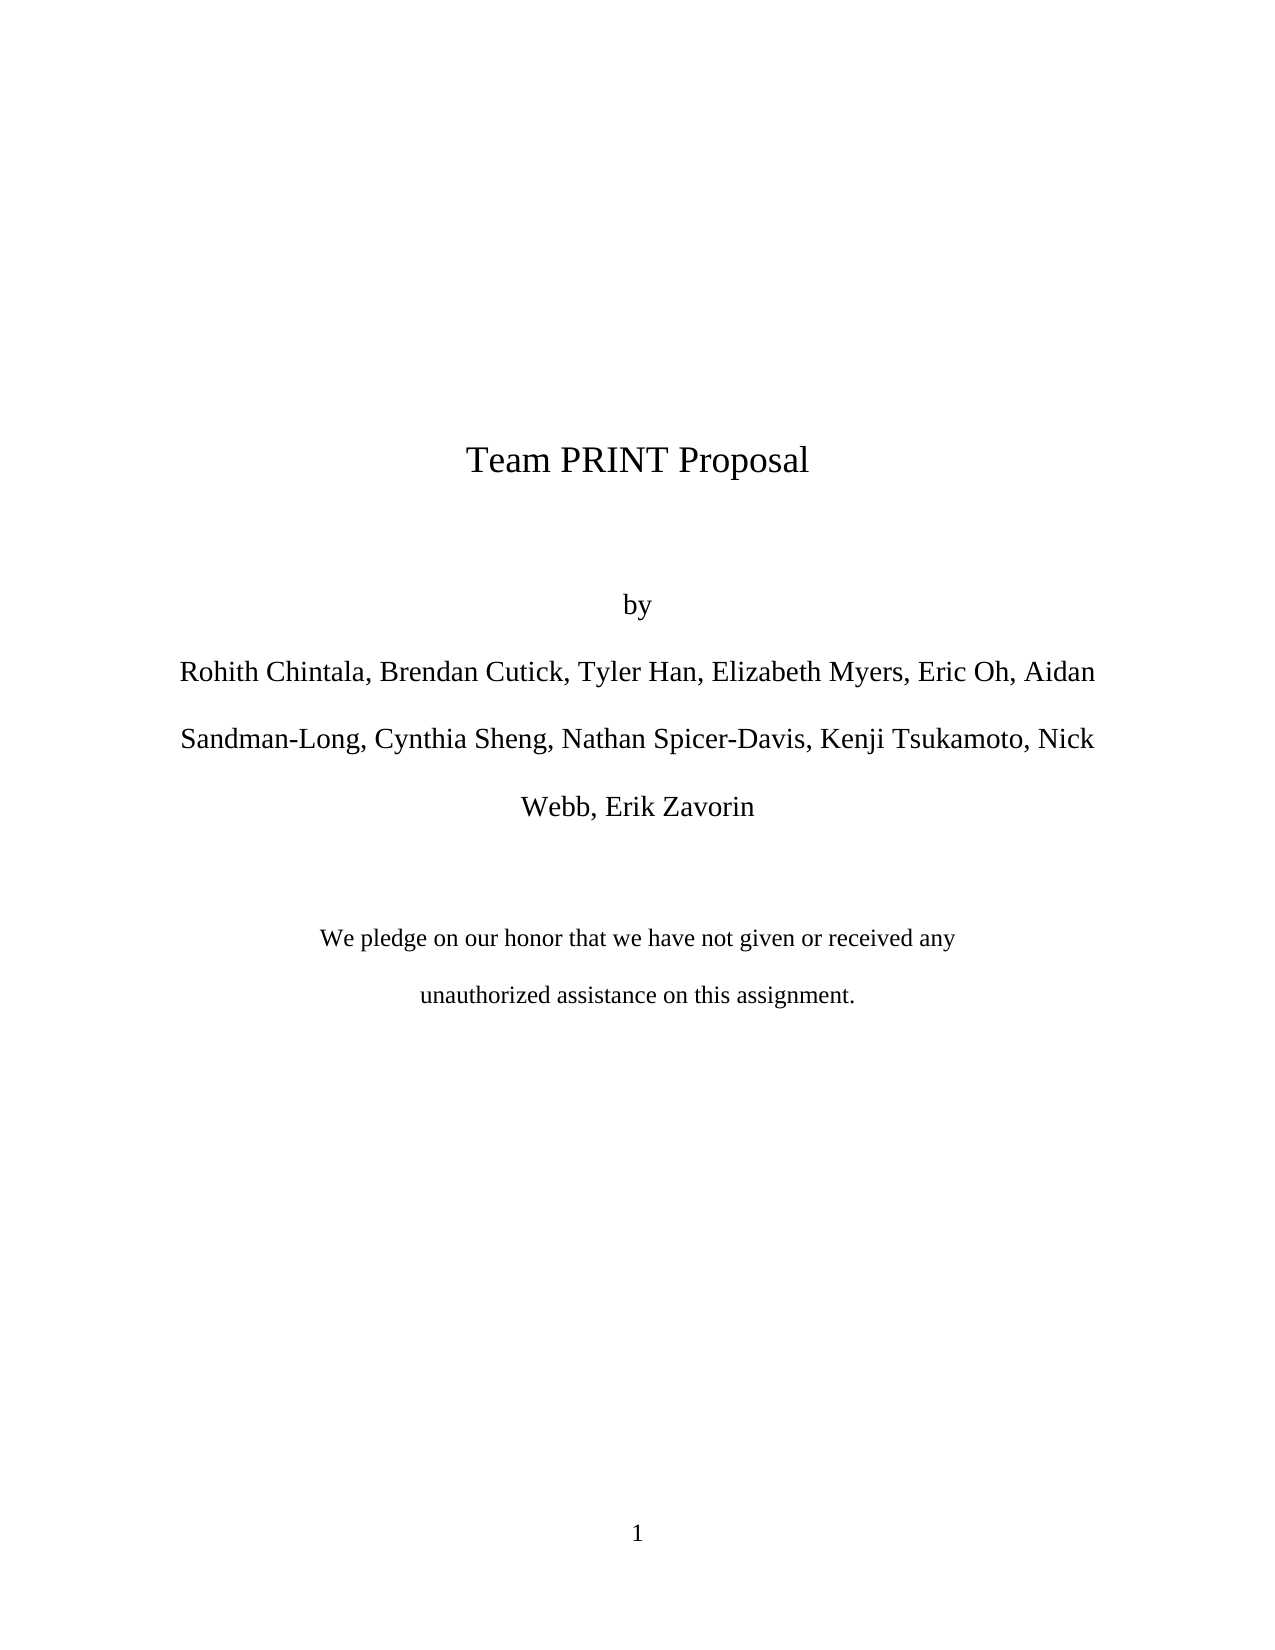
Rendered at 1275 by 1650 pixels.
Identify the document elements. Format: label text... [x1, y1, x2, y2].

text We pledge on our honor that we have not given or received any [150, 923, 1125, 952]
title Team PRINT Proposal [150, 437, 1125, 481]
text unauthorized assistance on this assignment. [150, 980, 1125, 1009]
text by [150, 587, 1125, 621]
text Rohith Chintala, Brendan Cutick, Tyler Han, Elizabeth Myers, Eric Oh, Aidan Sandman-Long, Cynthia Sheng, Nathan Spicer-Davis, Kenji Tsukamoto, Nick Webb, Erik Zavorin [150, 654, 1125, 822]
